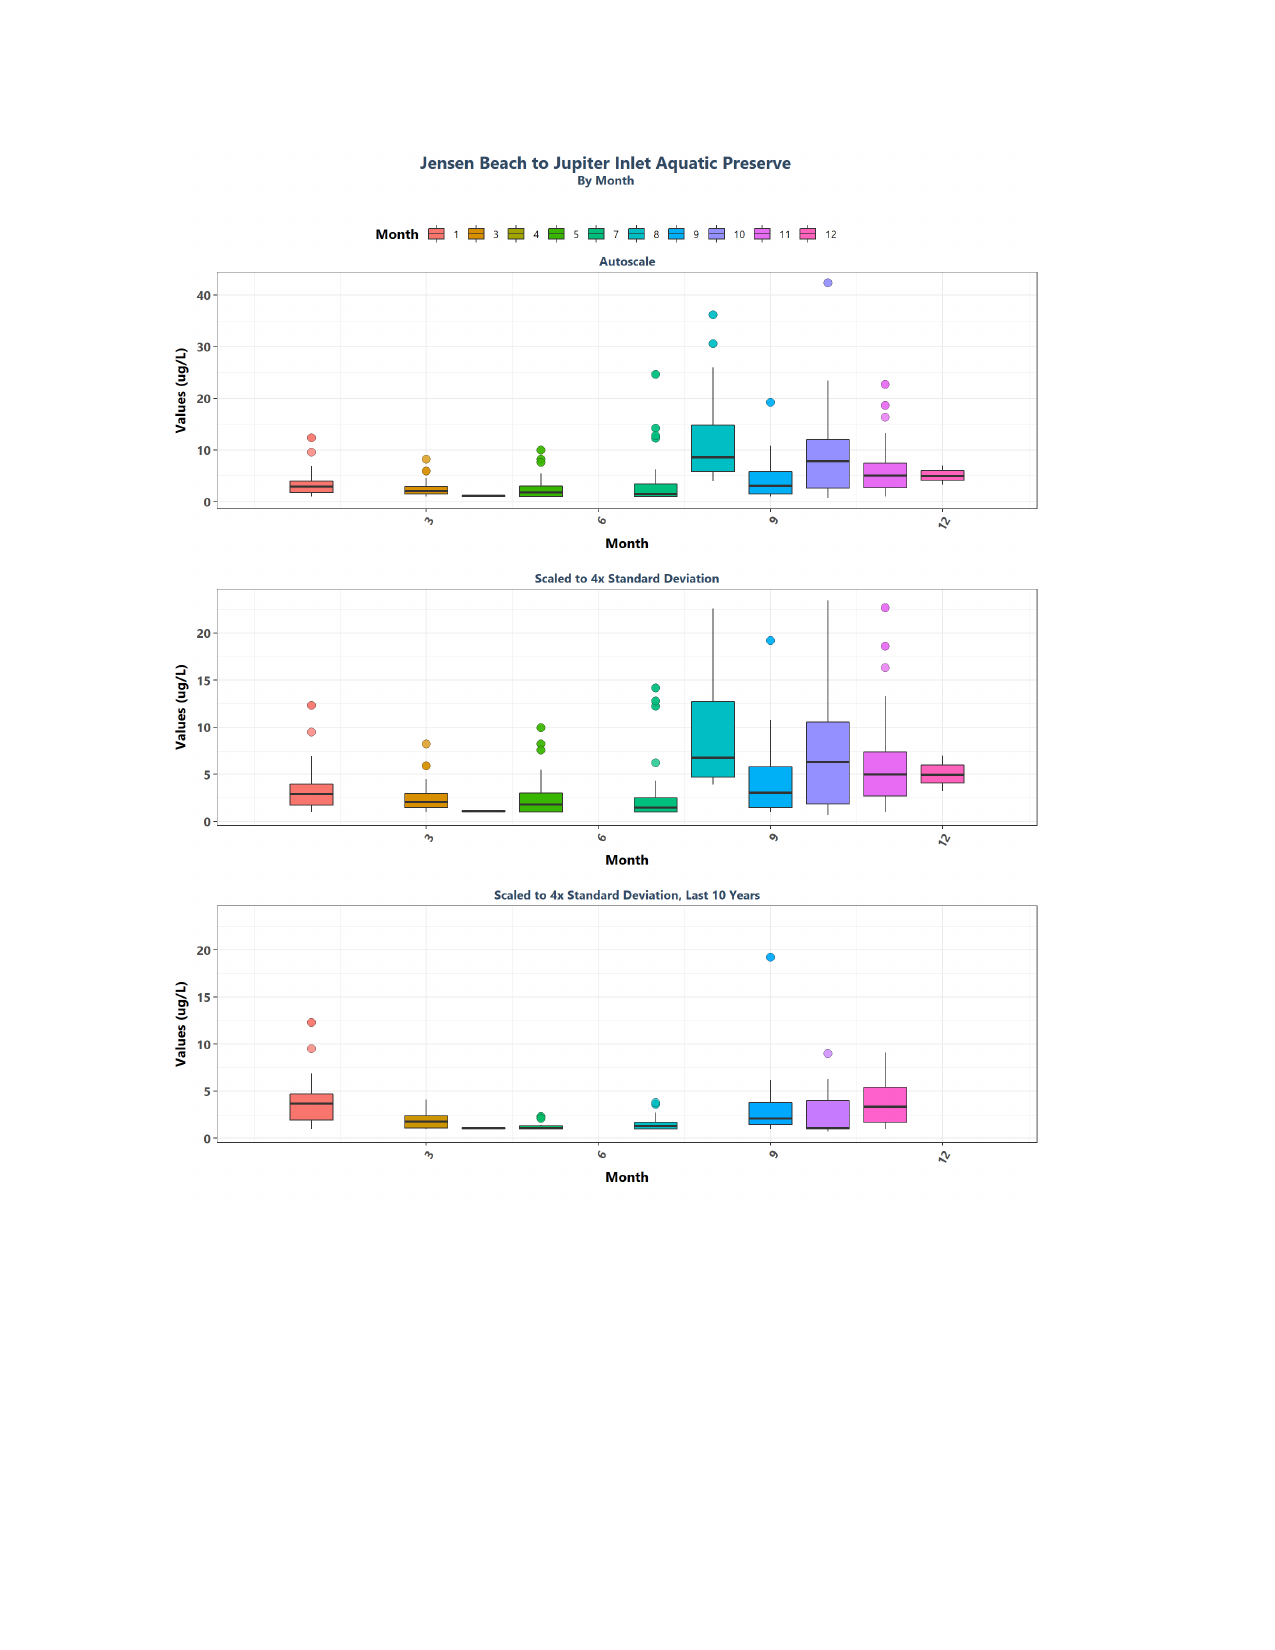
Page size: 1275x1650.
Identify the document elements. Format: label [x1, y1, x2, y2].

picture [168, 150, 1044, 1200]
